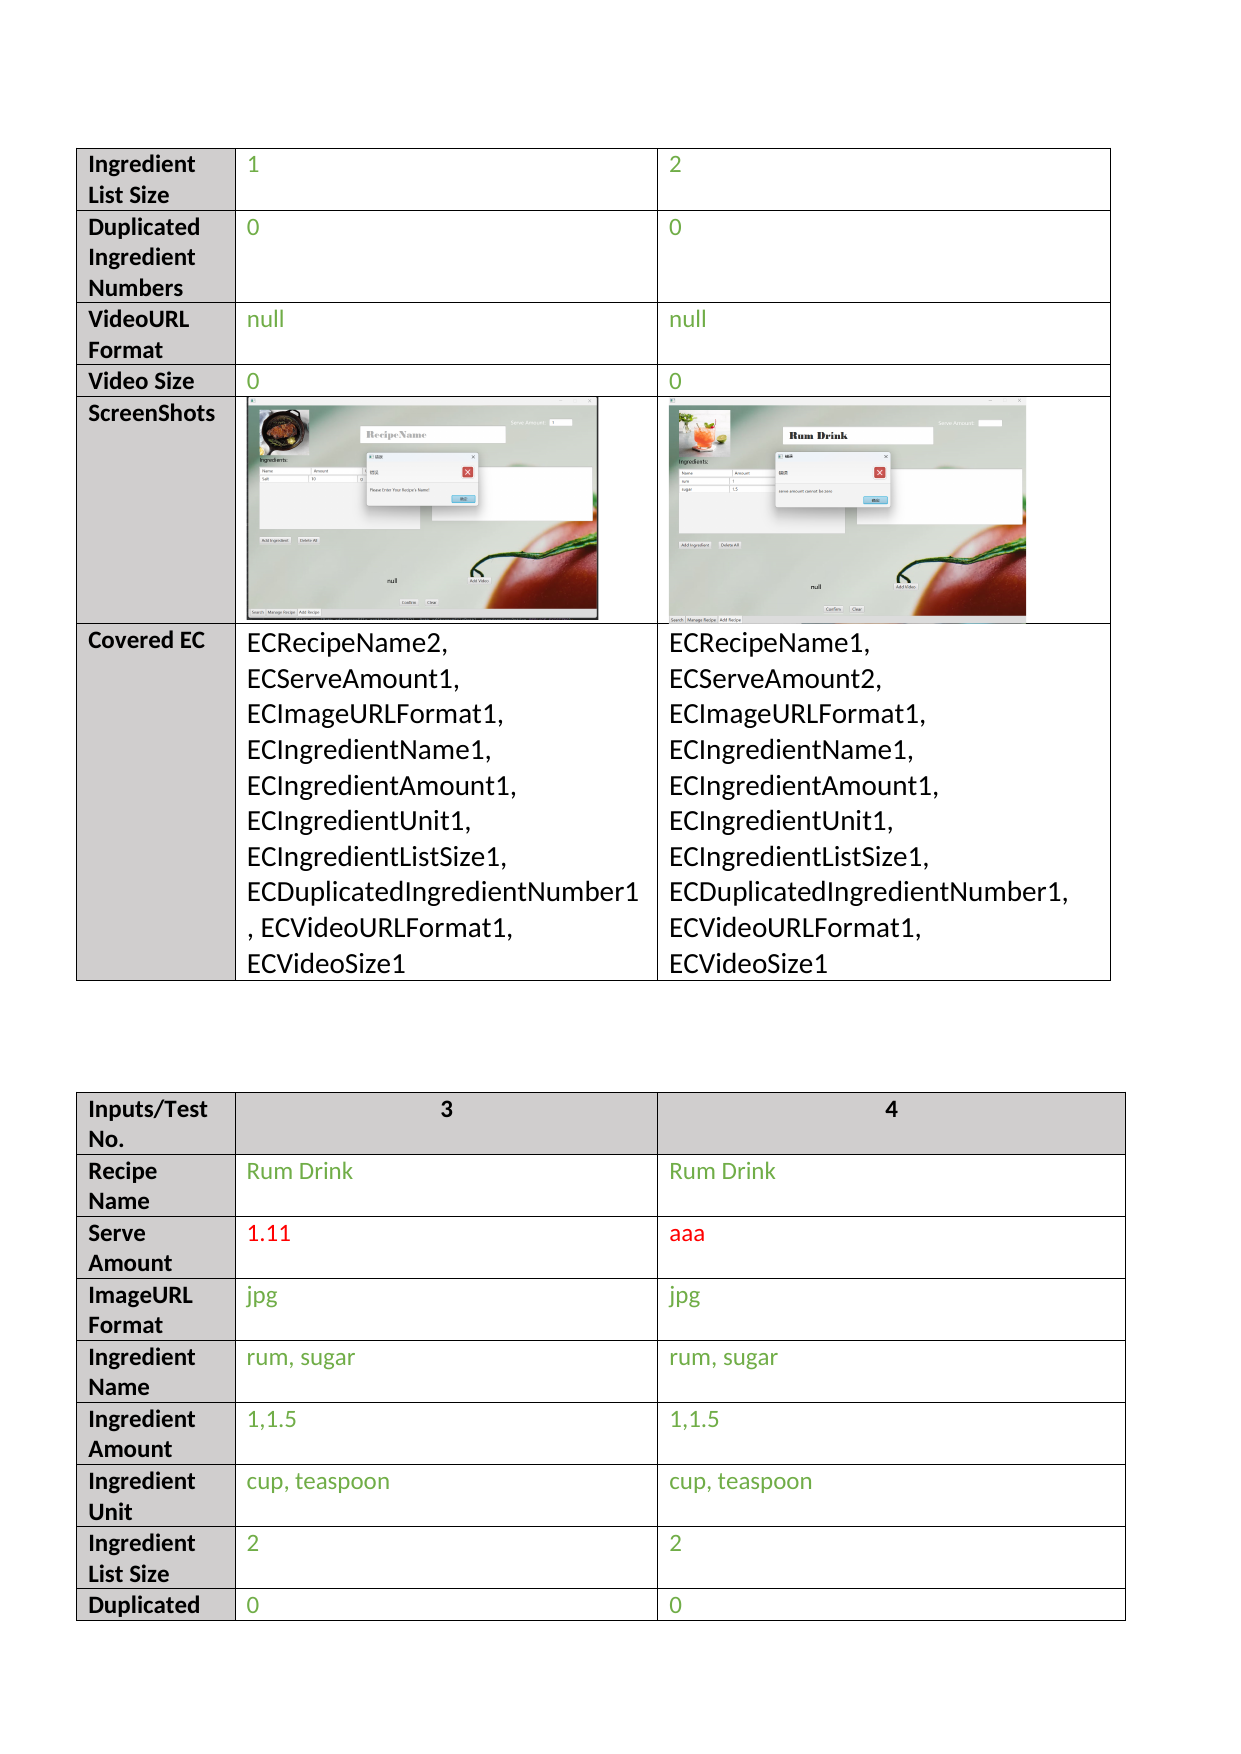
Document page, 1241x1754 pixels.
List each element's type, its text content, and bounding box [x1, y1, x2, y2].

table_cell 0 [658, 365, 1110, 396]
table_cell Video Size [77, 365, 235, 396]
table_cell Ingredient List Size [77, 149, 235, 210]
table_cell 0 [236, 1589, 657, 1620]
table_cell ECRecipeName1, ECServeAmount2, ECImageURLFormat1, ECIngredientName1, ECIngredientAmount1, ECIngredientUnit1, ECIngredientListSize1, ECDuplicatedIngredientNumber1, ECVideoURLFormat1, ECVideoSize1 [658, 624, 1110, 980]
table_cell jpg [658, 1279, 1125, 1340]
table_cell null [236, 303, 657, 364]
table_cell Duplicated Ingredient Numbers [77, 211, 235, 302]
table_header 4 [658, 1093, 1125, 1154]
table_cell ECRecipeName2, ECServeAmount1, ECImageURLFormat1, ECIngredientName1, ECIngredientAmount1, ECIngredientUnit1, ECIngredientListSize1, ECDuplicatedIngredientNumber1, ECVideoURLFormat1, ECVideoSize1 [236, 624, 657, 980]
table_cell 2 [236, 1527, 657, 1588]
table_cell null [658, 303, 1110, 364]
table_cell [77, 1589, 235, 1620]
table_cell 0 [658, 1589, 1125, 1620]
table_cell 0 [658, 211, 1110, 302]
table_cell ScreenShots [77, 397, 235, 623]
picture [246, 397, 599, 620]
table_cell Rum Drink [236, 1155, 657, 1216]
table_cell Serve Amount [77, 1217, 235, 1278]
table_cell 0 [236, 211, 657, 302]
table_cell 1.11 [236, 1217, 657, 1278]
picture [668, 397, 1027, 624]
table_header 3 [236, 1093, 657, 1154]
table_cell rum, sugar [236, 1341, 657, 1402]
table_header Inputs/Test No. [77, 1093, 235, 1154]
table_cell cup, teaspoon [236, 1465, 657, 1526]
table_cell 1,1.5 [236, 1403, 657, 1464]
table_cell ImageURL Format [77, 1279, 235, 1340]
table_cell 2 [658, 1527, 1125, 1588]
table_cell [236, 397, 657, 623]
table_cell VideoURL Format [77, 303, 235, 364]
table_cell jpg [236, 1279, 657, 1340]
table_cell Ingredient List Size [77, 1527, 235, 1588]
table_cell 0 [236, 365, 657, 396]
table_cell Ingredient Amount [77, 1403, 235, 1464]
table_cell cup, teaspoon [658, 1465, 1125, 1526]
table_cell Ingredient Name [77, 1341, 235, 1402]
table_cell Covered EC [77, 624, 235, 980]
table_cell [658, 397, 668, 623]
table_cell Ingredient Unit [77, 1465, 235, 1526]
table_cell Recipe Name [77, 1155, 235, 1216]
table_cell aaa [658, 1217, 1125, 1278]
table_cell 2 [658, 149, 1110, 210]
table_cell [1027, 397, 1110, 623]
table_cell 1 [236, 149, 657, 210]
table_cell Rum Drink [658, 1155, 1125, 1216]
table_cell rum, sugar [658, 1341, 1125, 1402]
table_cell 1,1.5 [658, 1403, 1125, 1464]
